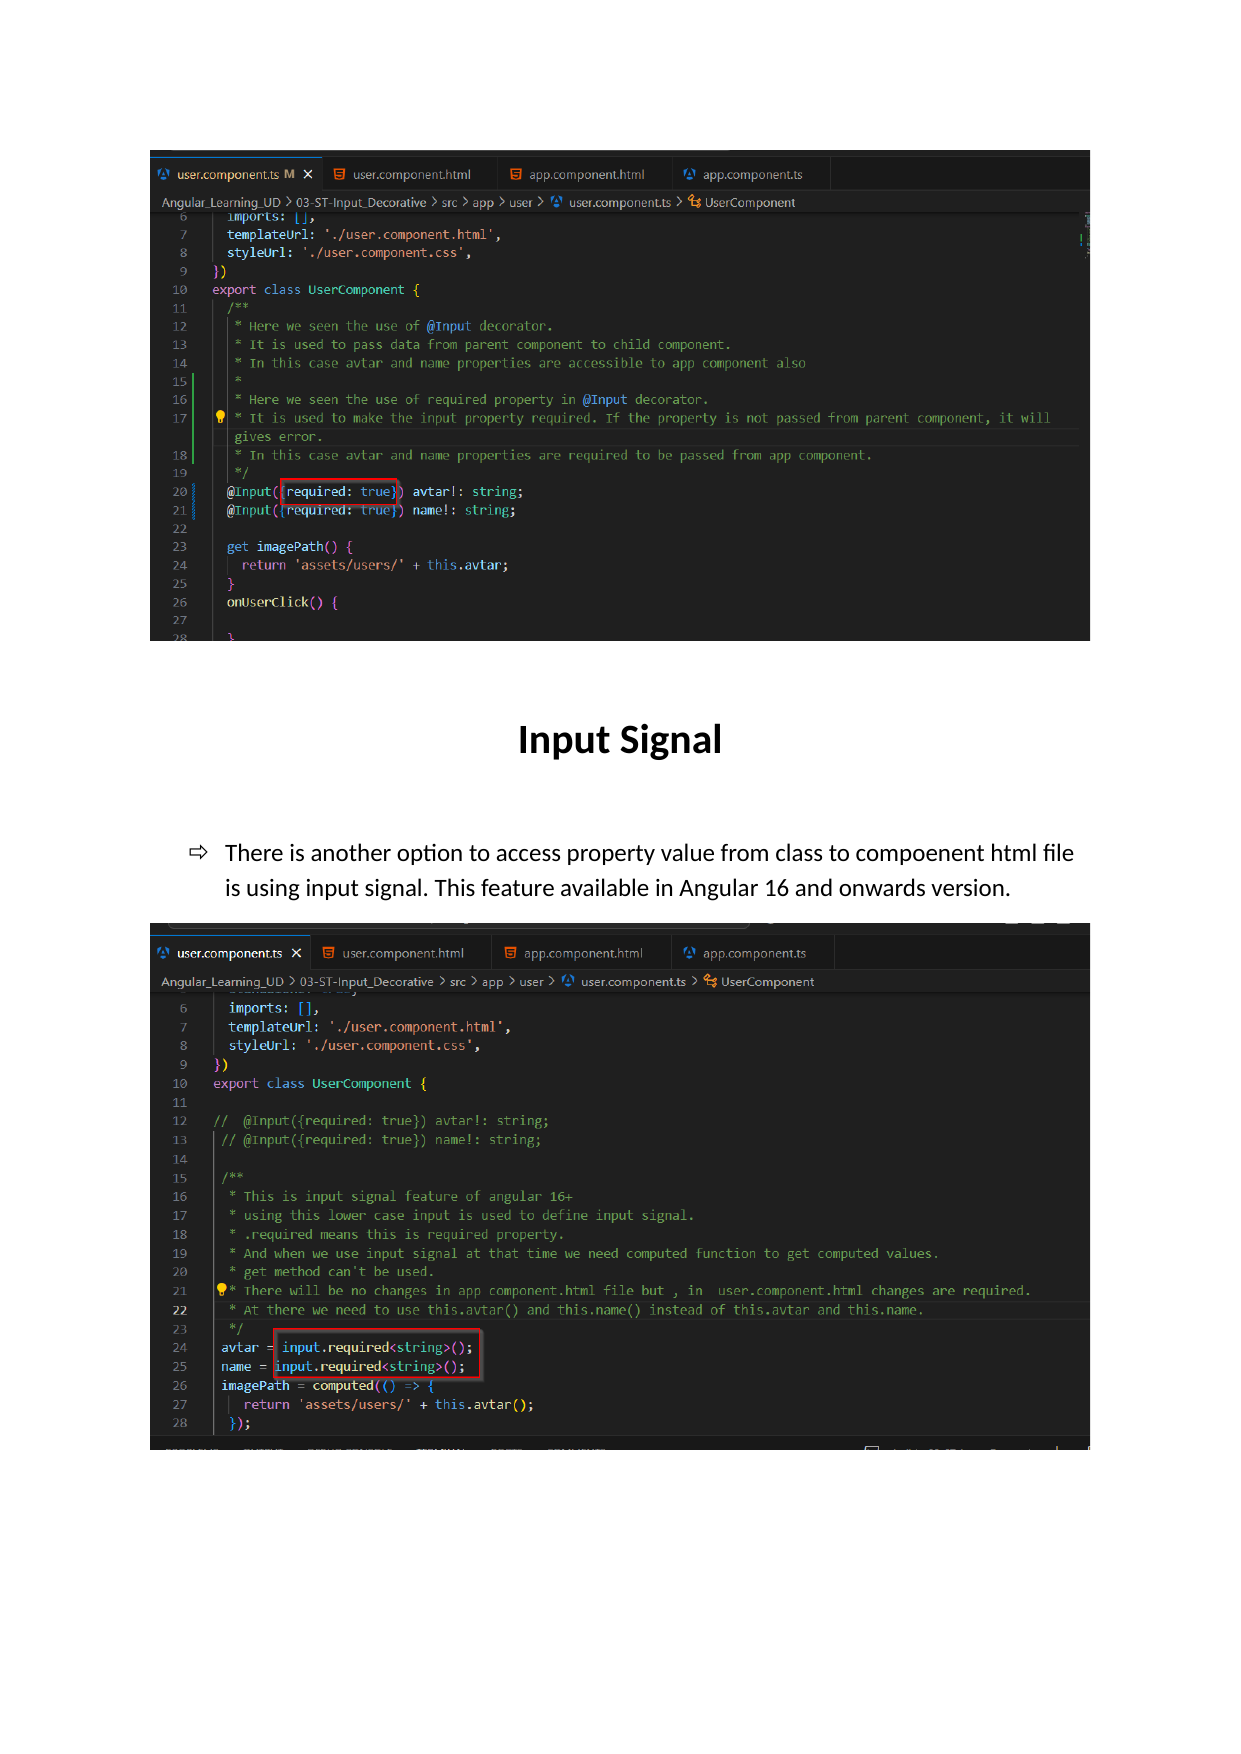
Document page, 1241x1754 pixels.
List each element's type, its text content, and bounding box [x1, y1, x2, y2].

text Input Signal [150, 713, 1090, 764]
picture [150, 150, 1091, 641]
picture [150, 923, 1091, 1450]
list There is another option to access property value from class to compoenent html file is using input signal. This feature available in Angular 16 and onwards version. [187, 837, 1090, 902]
